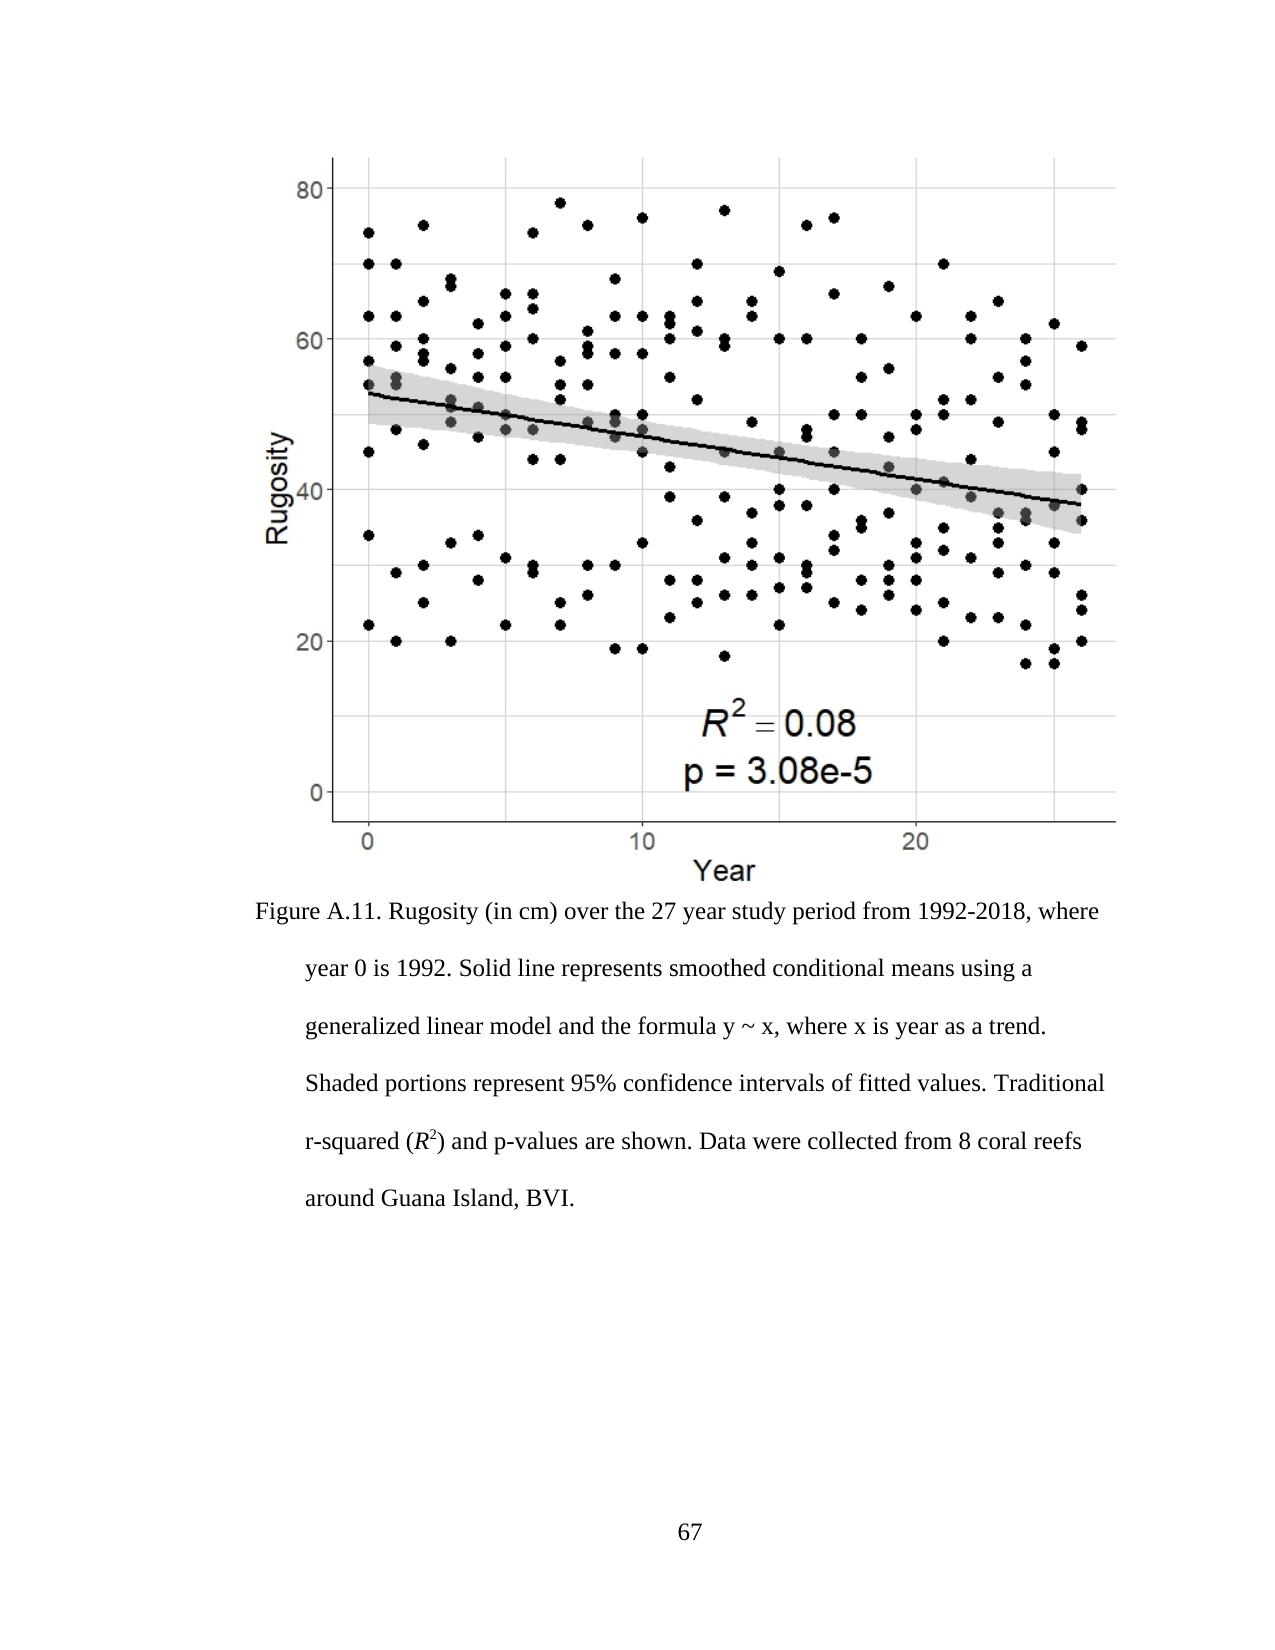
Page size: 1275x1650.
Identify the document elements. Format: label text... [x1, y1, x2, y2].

subtitle Figure A.11. Rugosity (in cm) over the 27 year study period from 1992-2018, where year 0 is 1992. Solid line represents smoothed conditional means using a generalized linear model and the formula y ~ x, where x is year as a trend. Shaded portions represent 95% confidence intervals of fitted values. Traditional r-squared (R2) and p-values are shown. Data were collected from 8 coral reefs around Guana Island, BVI. [255, 896, 1125, 1212]
picture [255, 150, 1125, 896]
